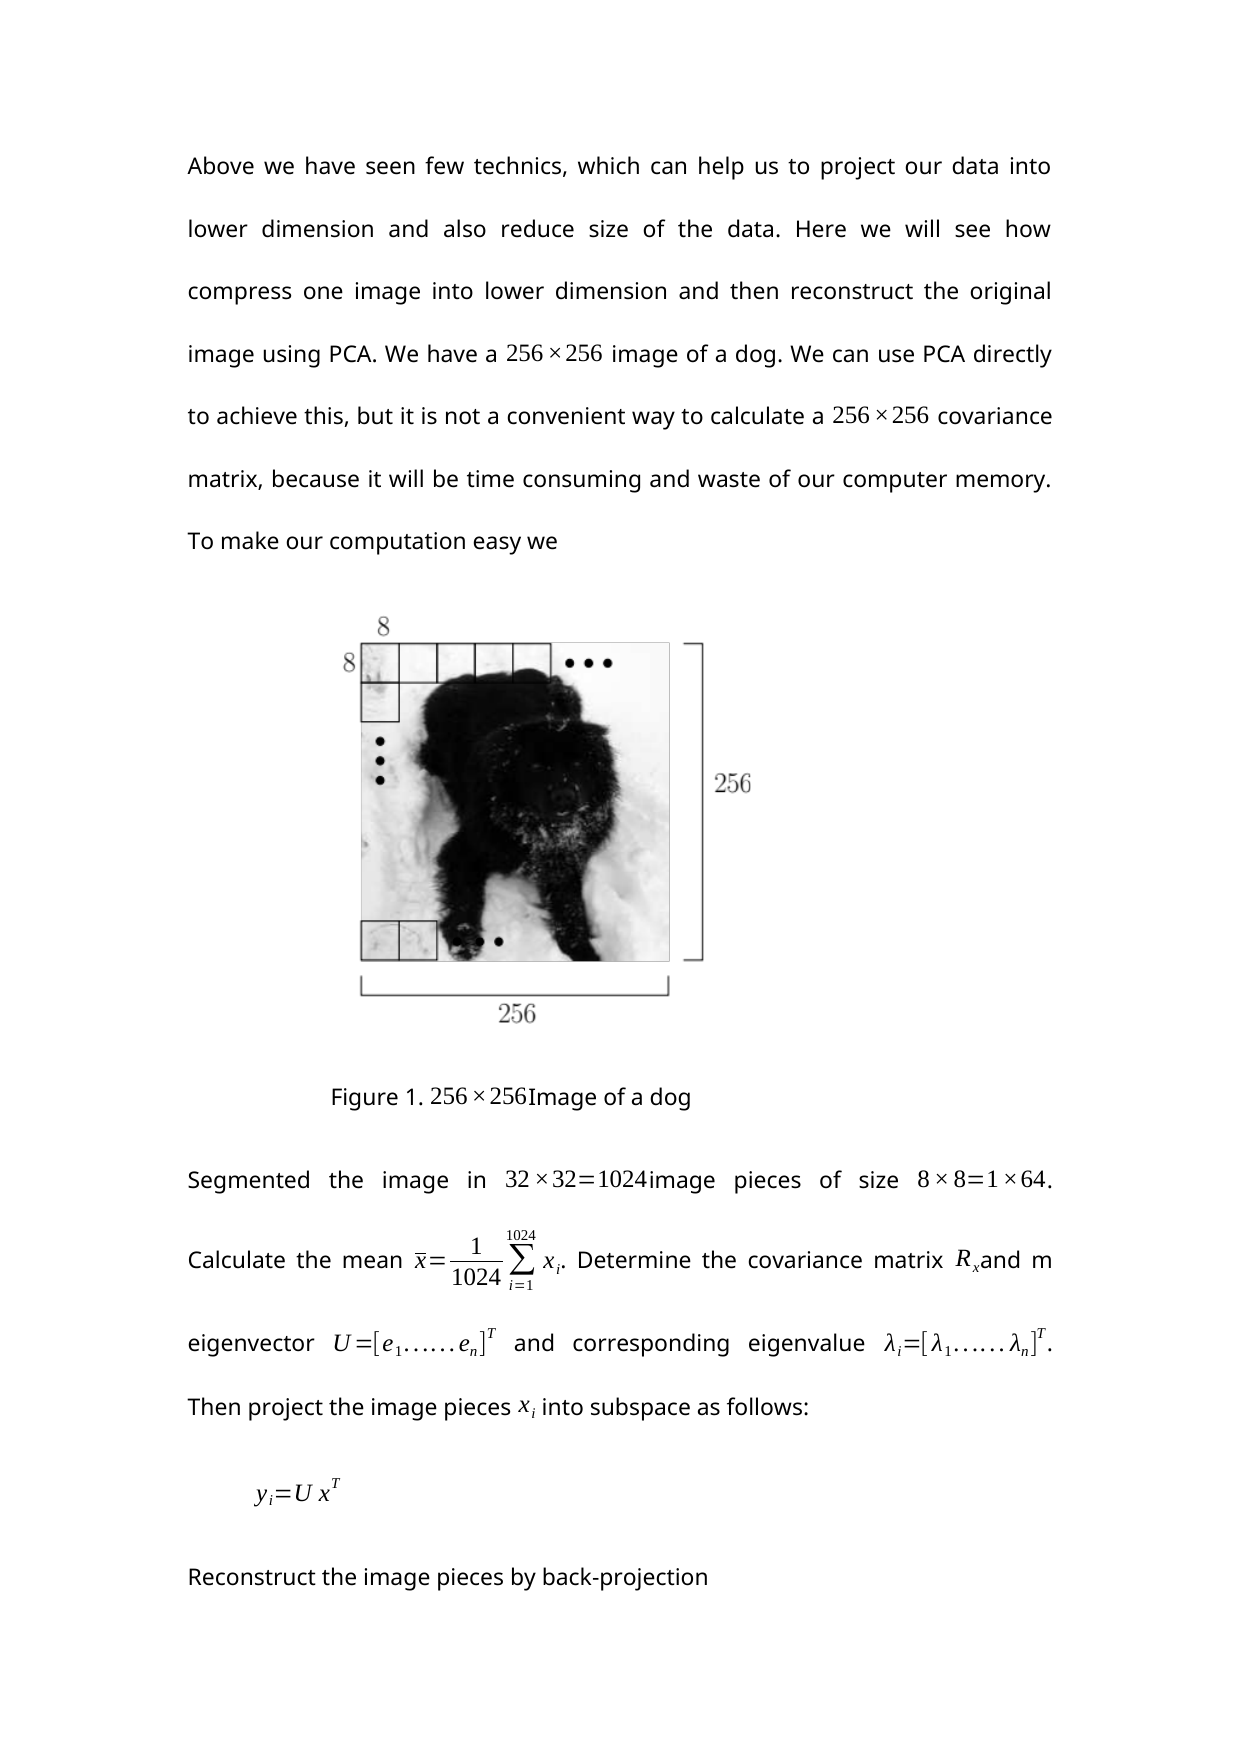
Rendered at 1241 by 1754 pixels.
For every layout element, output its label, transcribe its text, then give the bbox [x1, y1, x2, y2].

text Segmented the image in image pieces of size . Calculate the mean . Determine the covariance matrix and m eigenvector and corresponding eigenvalue . Then project the image pieces into subspace as follows: [187, 1164, 1053, 1422]
text Figure 1. Image of a dog [187, 1080, 1053, 1112]
text Reconstruct the image pieces by back-projection [187, 1561, 1053, 1593]
text Above we have seen few technics, which can help us to project our data into lower dimension and also reduce size of the data. Here we will see how compress one image into lower dimension and then reconstruct the original image using PCA. We have a image of a dog. We can use PCA directly to achieve this, but it is not a convenient way to calculate a covariance matrix, because it will be time consuming and waste of our computer memory. To make our computation easy we [187, 150, 1053, 556]
